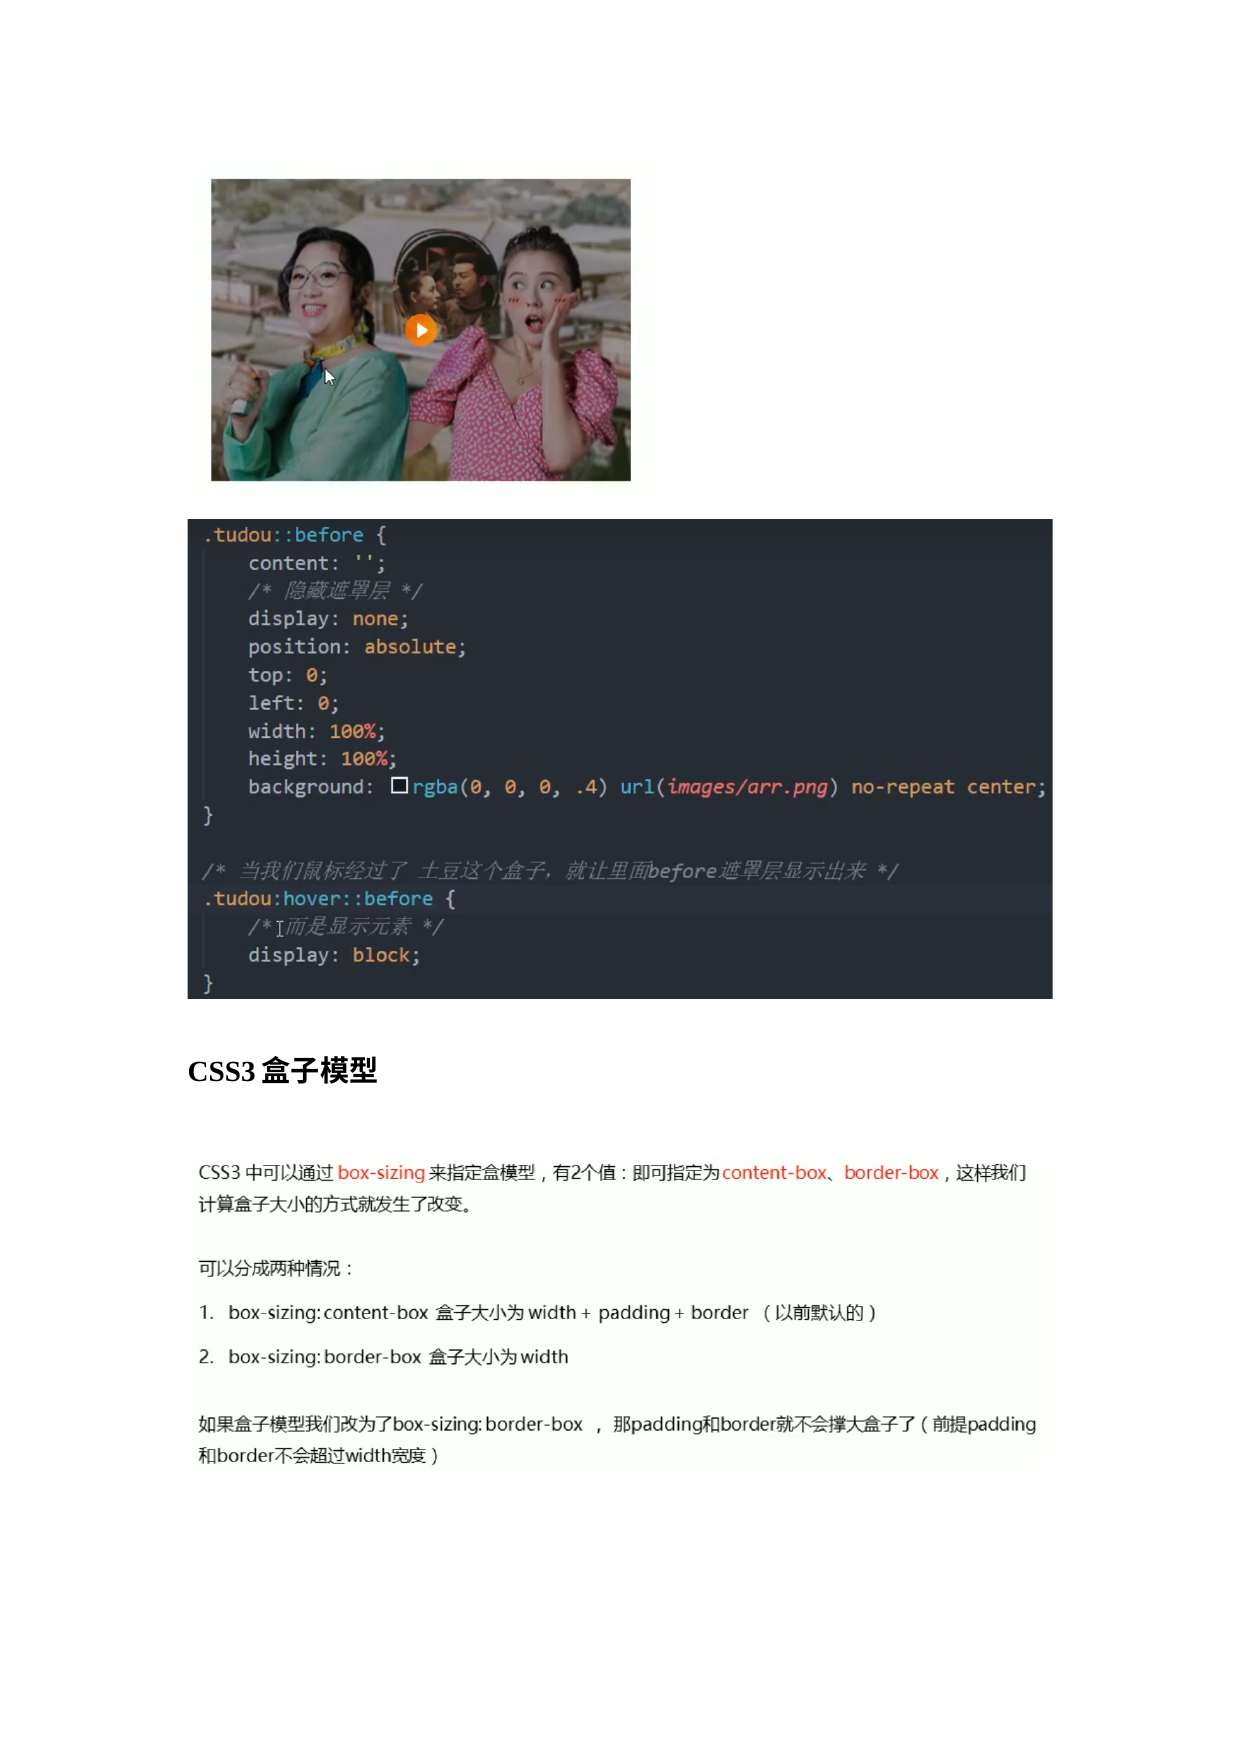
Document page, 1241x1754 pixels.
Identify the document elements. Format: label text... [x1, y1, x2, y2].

picture [187, 519, 1053, 999]
subtitle CSS3盒子模型 [187, 1036, 1053, 1101]
picture [187, 162, 663, 497]
picture [187, 1155, 1053, 1471]
